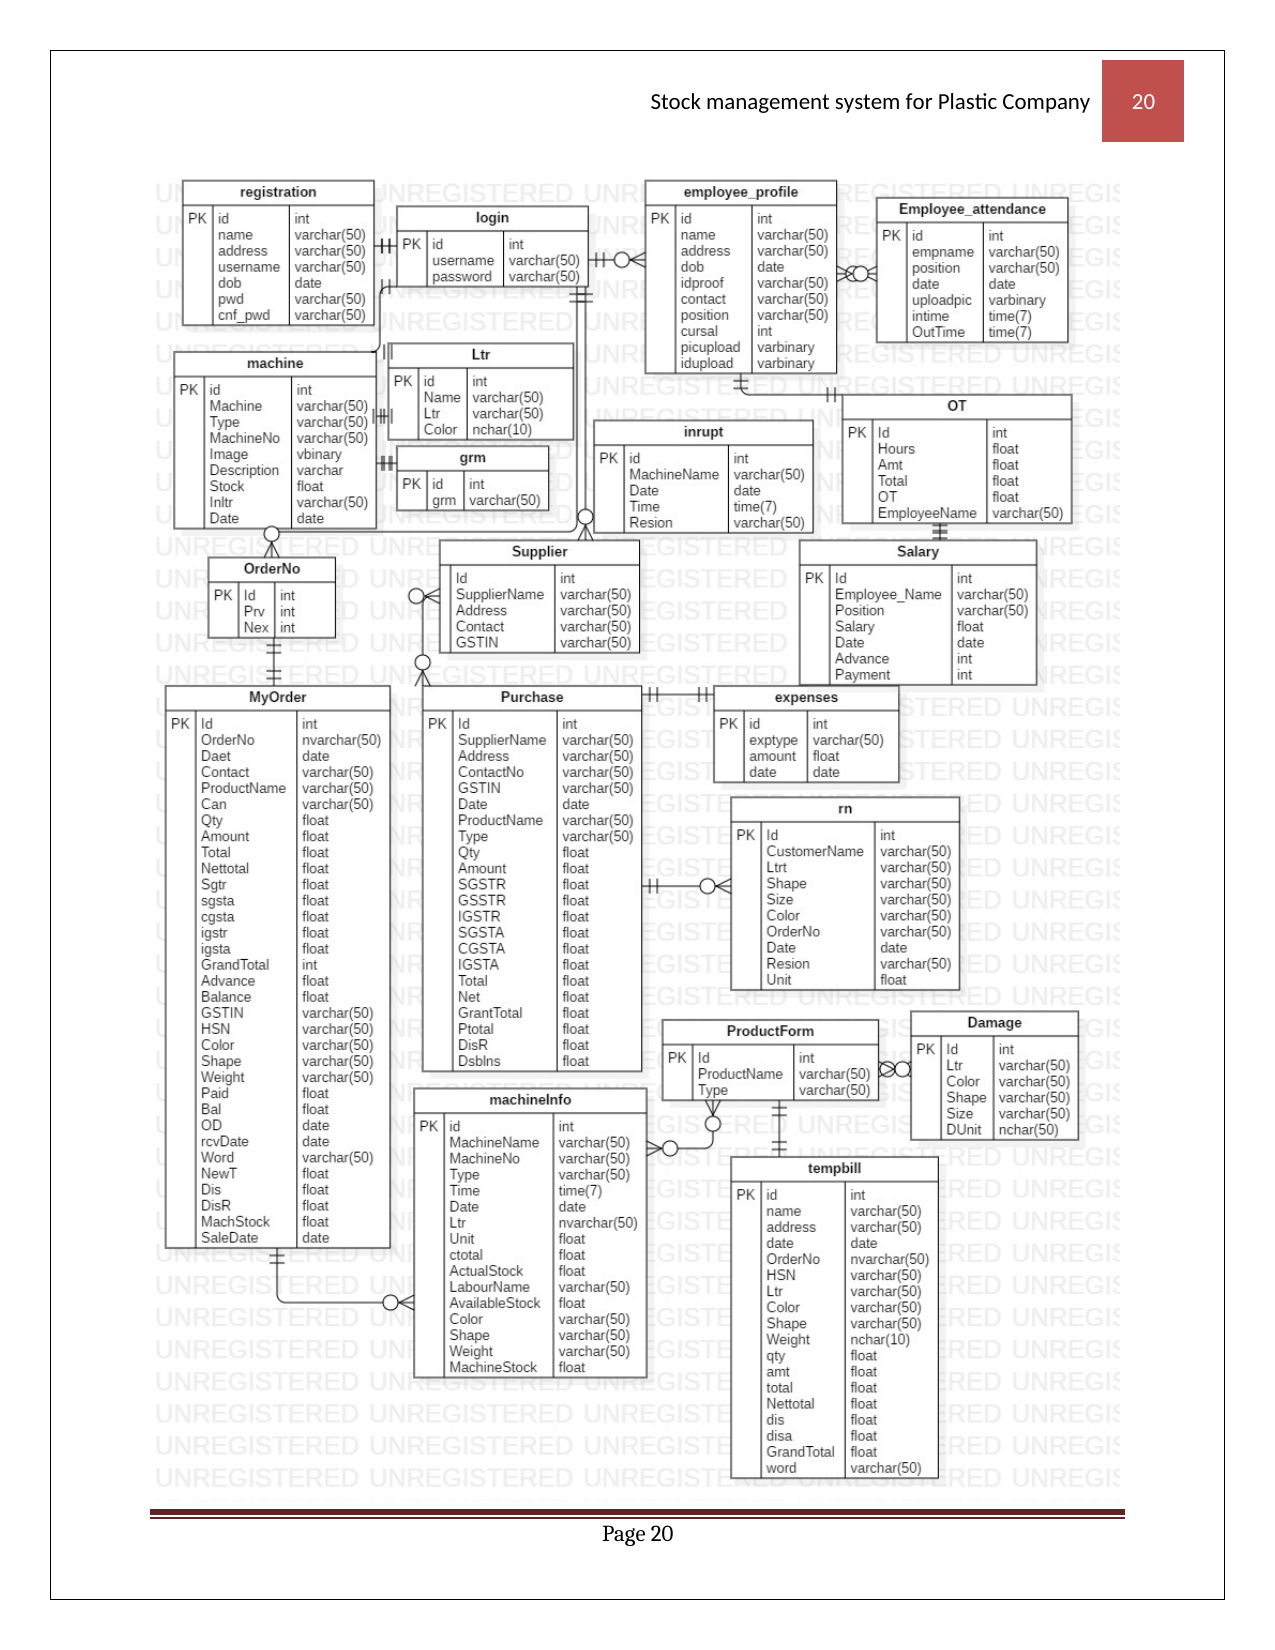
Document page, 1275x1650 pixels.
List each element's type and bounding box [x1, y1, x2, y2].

picture [155, 170, 1121, 1501]
